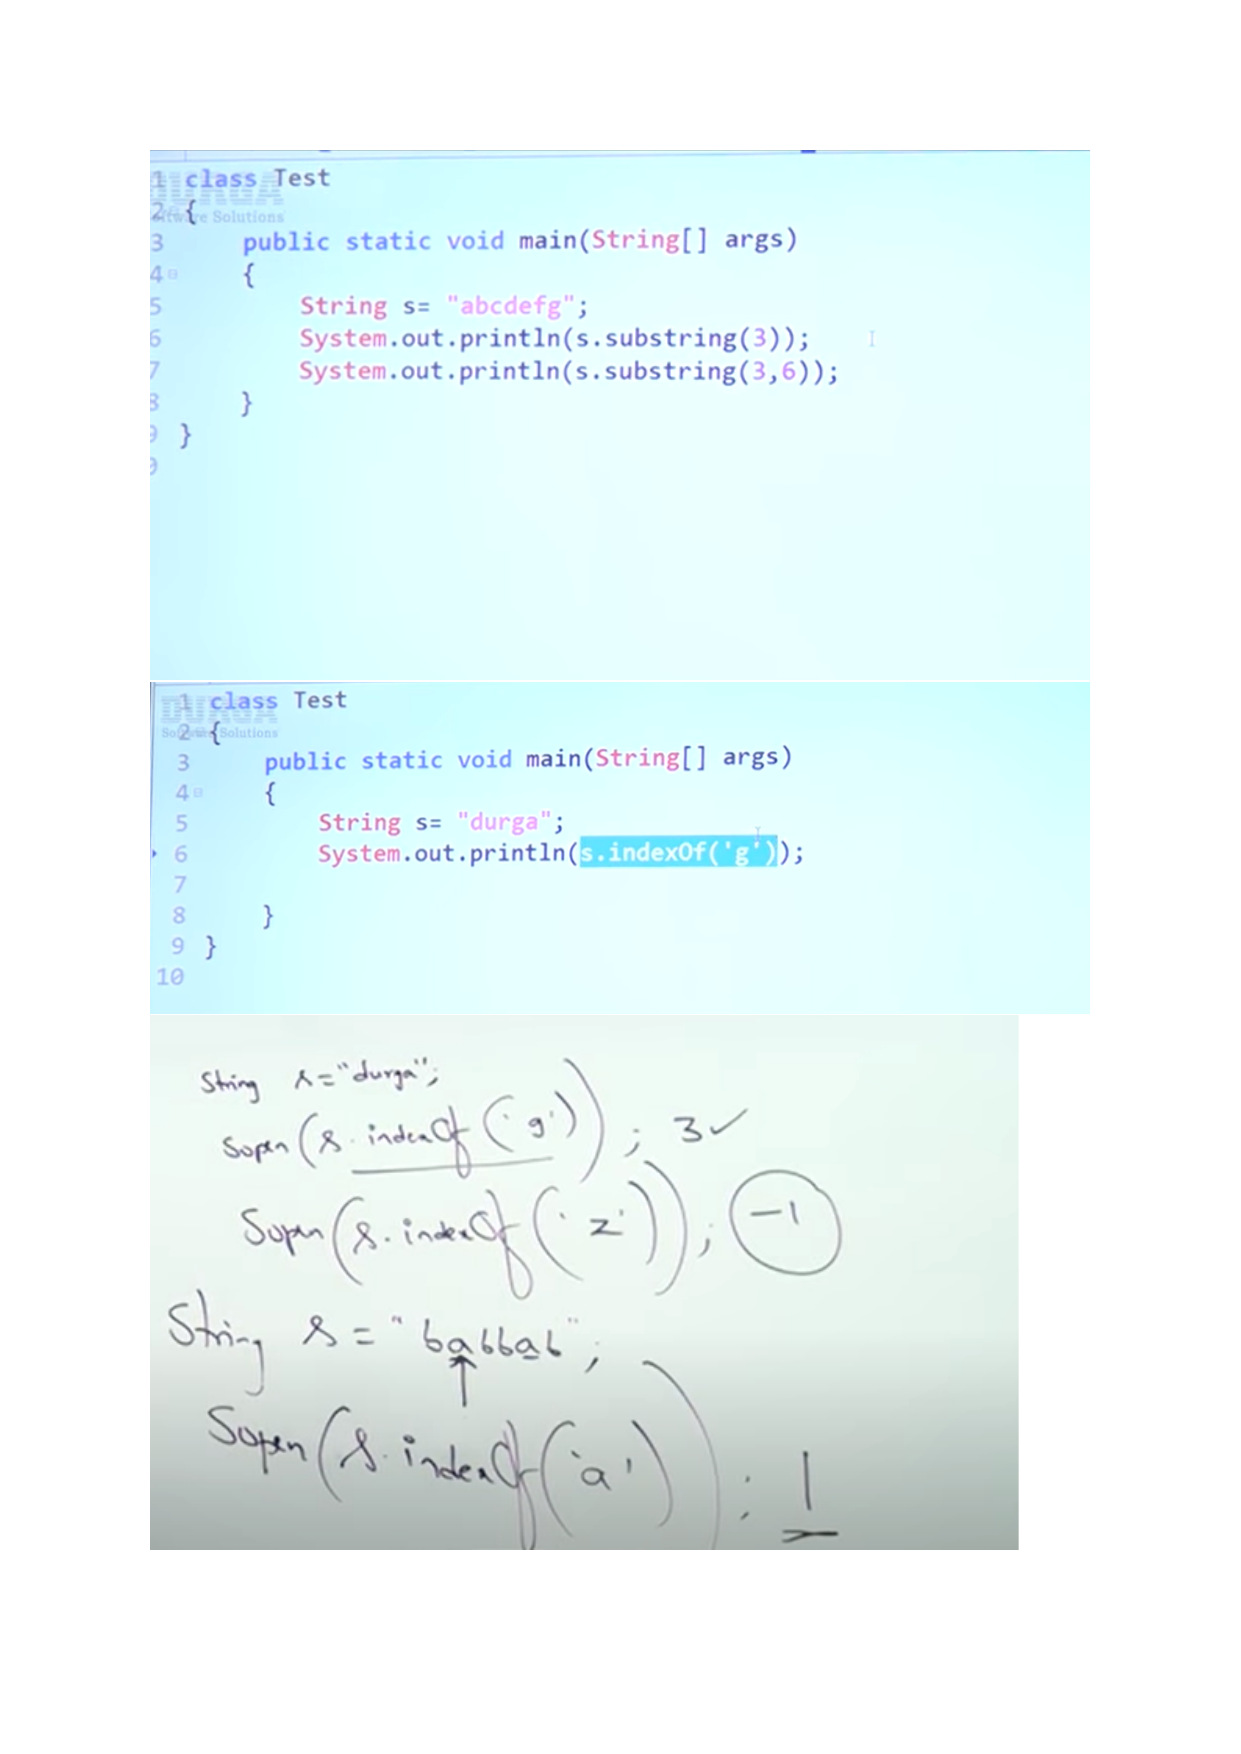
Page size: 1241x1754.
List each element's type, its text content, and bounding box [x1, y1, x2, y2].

picture [150, 1015, 1019, 1550]
picture [150, 150, 1091, 680]
picture [150, 682, 1091, 1014]
